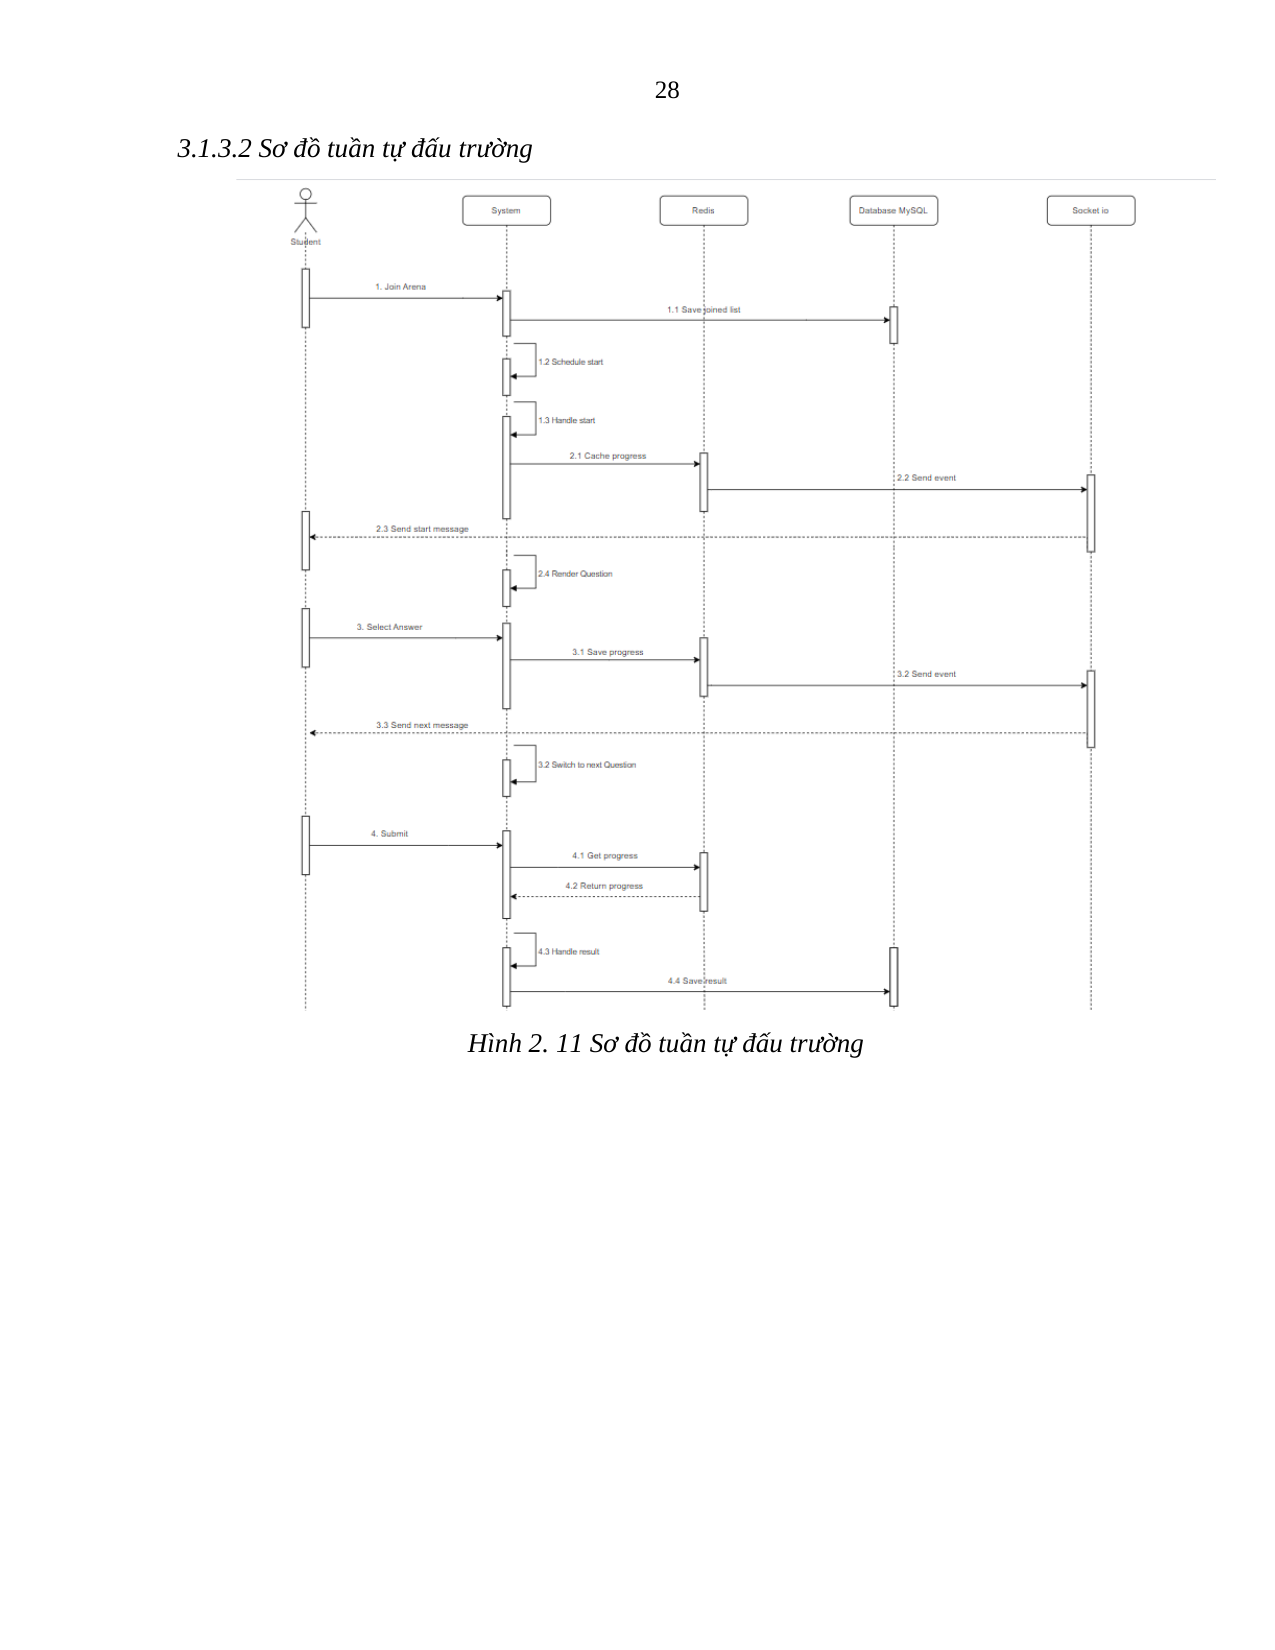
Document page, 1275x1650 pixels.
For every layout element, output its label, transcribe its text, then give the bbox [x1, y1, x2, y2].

text 3.1.3.2 Sơ đồ tuần tự đấu trường [177, 132, 1157, 164]
picture [236, 179, 1216, 1013]
text Hình 2. 11 Sơ đồ tuần tự đấu trường [177, 1027, 1157, 1058]
